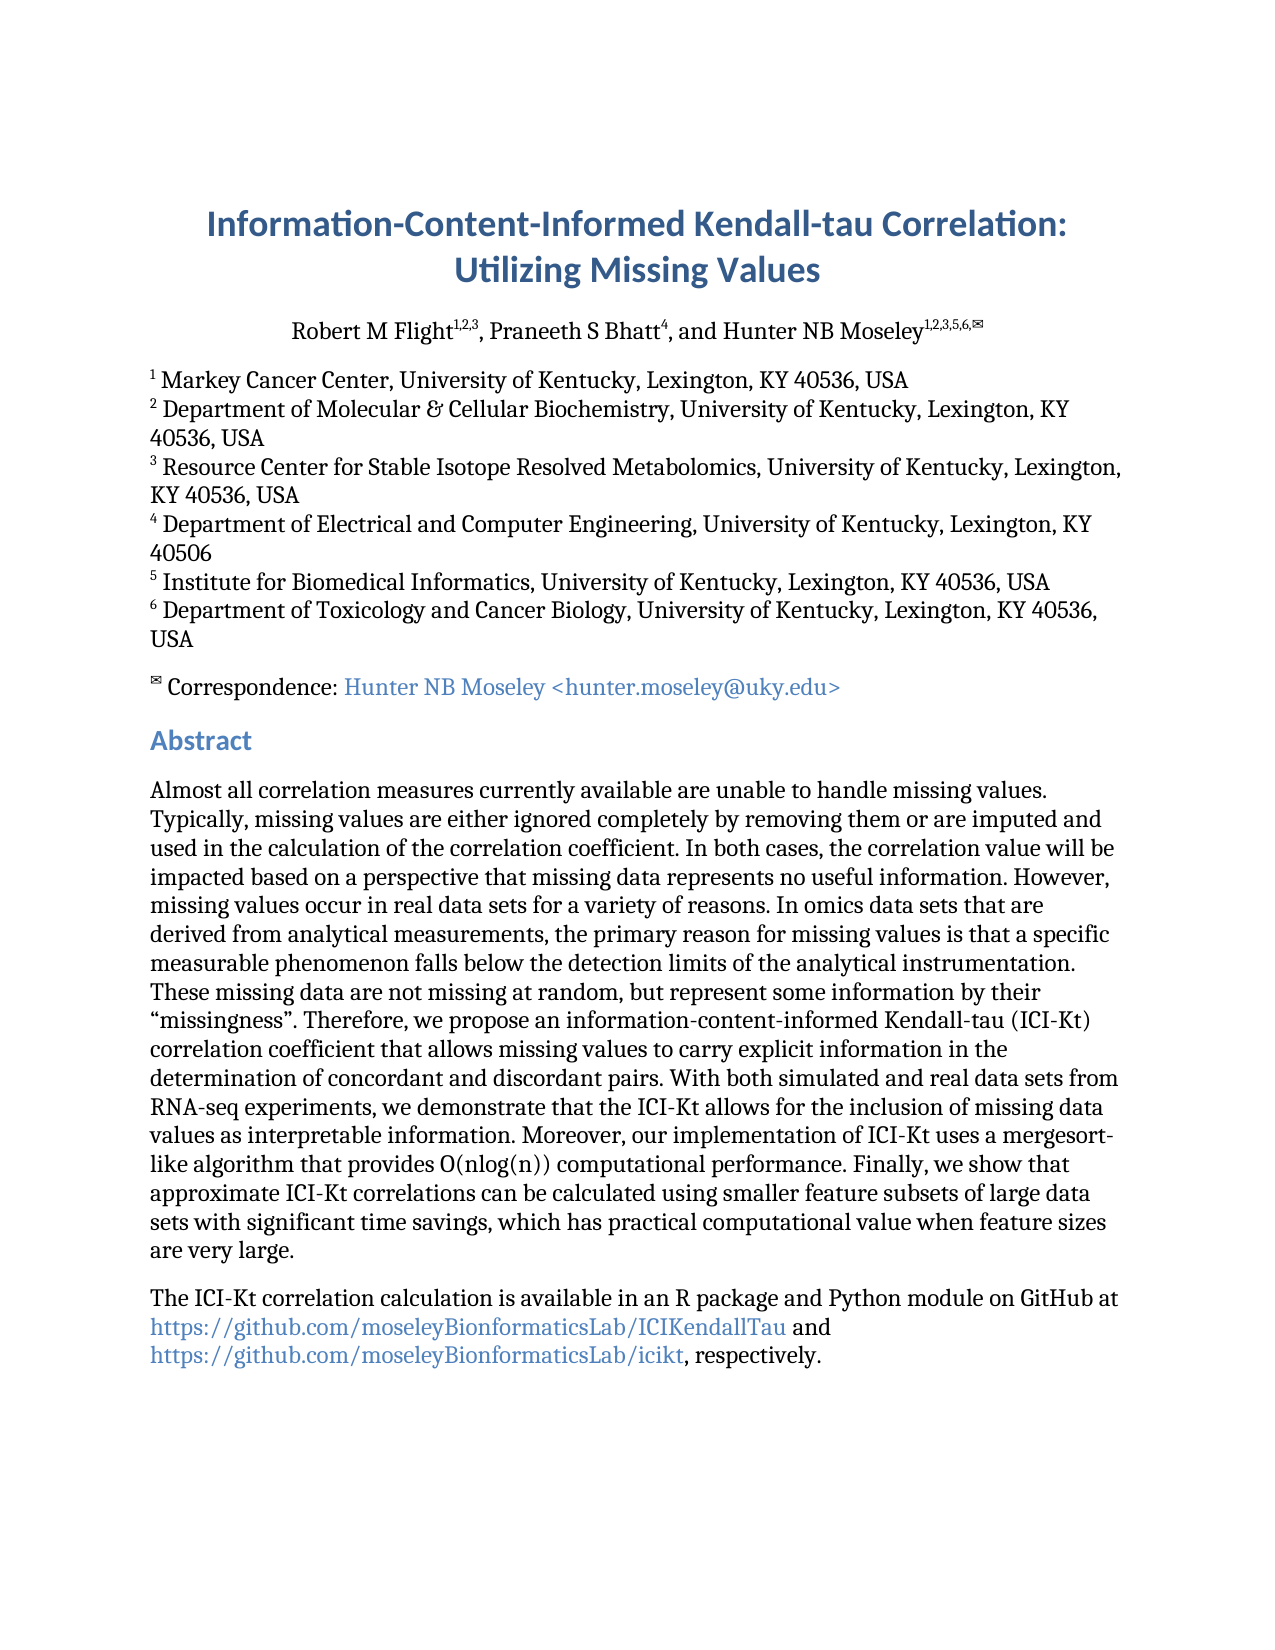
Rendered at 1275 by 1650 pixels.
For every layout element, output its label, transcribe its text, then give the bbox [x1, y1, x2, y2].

title Information-Content-Informed Kendall-tau Correlation: Utilizing Missing Values [150, 200, 1125, 292]
text The ICI-Kt correlation calculation is available in an R package and Python module on GitHub at https://github.com/moseleyBionformaticsLab/ICIKendallTau and https://github.com/moseleyBionformaticsLab/icikt, respectively. [150, 1284, 1125, 1370]
text Almost all correlation measures currently available are unable to handle missing values. Typically, missing values are either ignored completely by removing them or are imputed and used in the calculation of the correlation coefficient. In both cases, the correlation value will be impacted based on a perspective that missing data represents no useful information. However, missing values occur in real data sets for a variety of reasons. In omics data sets that are derived from analytical measurements, the primary reason for missing values is that a specific measurable phenomenon falls below the detection limits of the analytical instrumentation. These missing data are not missing at random, but represent some information by their “missingness”. Therefore, we propose an information-content-informed Kendall-tau (ICI-Kt) correlation coefficient that allows missing values to carry explicit information in the determination of concordant and discordant pairs. With both simulated and real data sets from RNA-seq experiments, we demonstrate that the ICI-Kt allows for the inclusion of missing data values as interpretable information. Moreover, our implementation of ICI-Kt uses a mergesort-like algorithm that provides O(nlog(n)) computational performance. Finally, we show that approximate ICI-Kt correlations can be calculated using smaller feature subsets of large data sets with significant time savings, which has practical computational value when feature sizes are very large. [150, 776, 1125, 1265]
text 1 Markey Cancer Center, University of Kentucky, Lexington, KY 40536, USA 2 Department of Molecular & Cellular Biochemistry, University of Kentucky, Lexington, KY 40536, USA 3 Resource Center for Stable Isotope Resolved Metabolomics, University of Kentucky, Lexington, KY 40536, USA 4 Department of Electrical and Computer Engineering, University of Kentucky, Lexington, KY 40506 5 Institute for Biomedical Informatics, University of Kentucky, Lexington, KY 40536, USA 6 Department of Toxicology and Cancer Biology, University of Kentucky, Lexington, KY 40536, USA [150, 366, 1125, 654]
text Robert M Flight1,2,3, Praneeth S Bhatt4, and Hunter NB Moseley1,2,3,5,6,✉ [150, 317, 1125, 345]
text ✉ Correspondence: Hunter NB Moseley <> [150, 672, 1125, 701]
subtitle Abstract [150, 722, 1125, 758]
